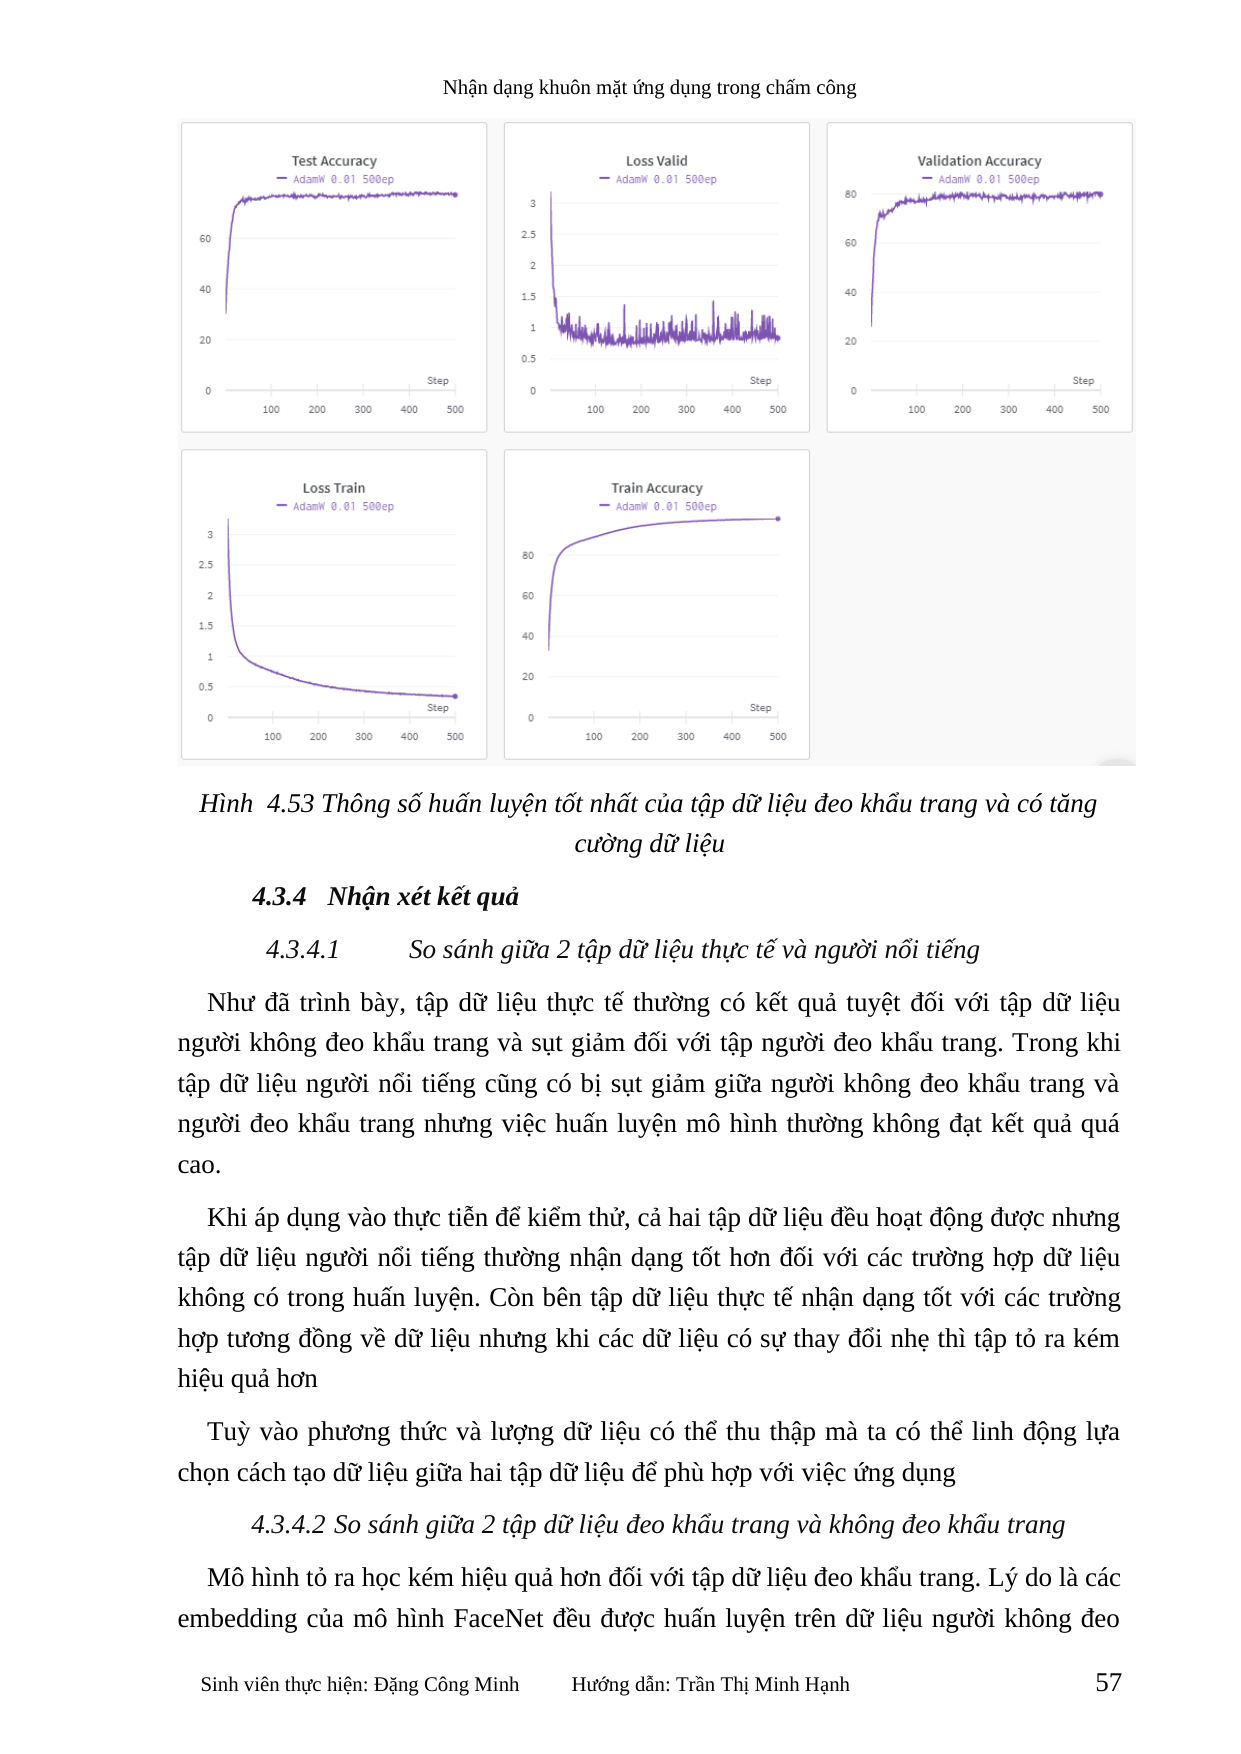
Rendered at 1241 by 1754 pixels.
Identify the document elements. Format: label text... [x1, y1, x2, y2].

text Như đã trình bày, tập dữ liệu thực tế thường có kết quả tuyệt đối với tập dữ liệu người không đeo khẩu trang và sụt giảm đối với tập người đeo khẩu trang. Trong khi tập dữ liệu người nổi tiếng cũng có bị sụt giảm giữa người không đeo khẩu trang và người đeo khẩu trang nhưng việc huấn luyện mô hình thường không đạt kết quả quá cao. [177, 986, 1122, 1179]
subtitle So sánh giữa 2 tập dữ liệu thực tế và người nổi tiếng [215, 933, 1122, 964]
text Tuỳ vào phương thức và lượng dữ liệu có thể thu thập mà ta có thể linh động lựa chọn cách tạo dữ liệu giữa hai tập dữ liệu để phù hợp với việc ứng dụng [177, 1415, 1122, 1487]
picture [177, 118, 1137, 766]
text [177, 1561, 1122, 1633]
subtitle So sánh giữa 2 tập dữ liệu đeo khẩu trang và không đeo khẩu trang [251, 1508, 1122, 1540]
text Khi áp dụng vào thực tiễn để kiểm thử, cả hai tập dữ liệu đều hoạt động được nhưng tập dữ liệu người nổi tiếng thường nhận dạng tốt hơn đối với các trường hợp dữ liệu không có trong huấn luyện. Còn bên tập dữ liệu thực tế nhận dạng tốt với các trường hợp tương đồng về dữ liệu nhưng khi các dữ liệu có sự thay đổi nhẹ thì tập tỏ ra kém hiệu quả hơn [177, 1201, 1122, 1393]
subtitle Nhận xét kết quả [252, 880, 1122, 911]
